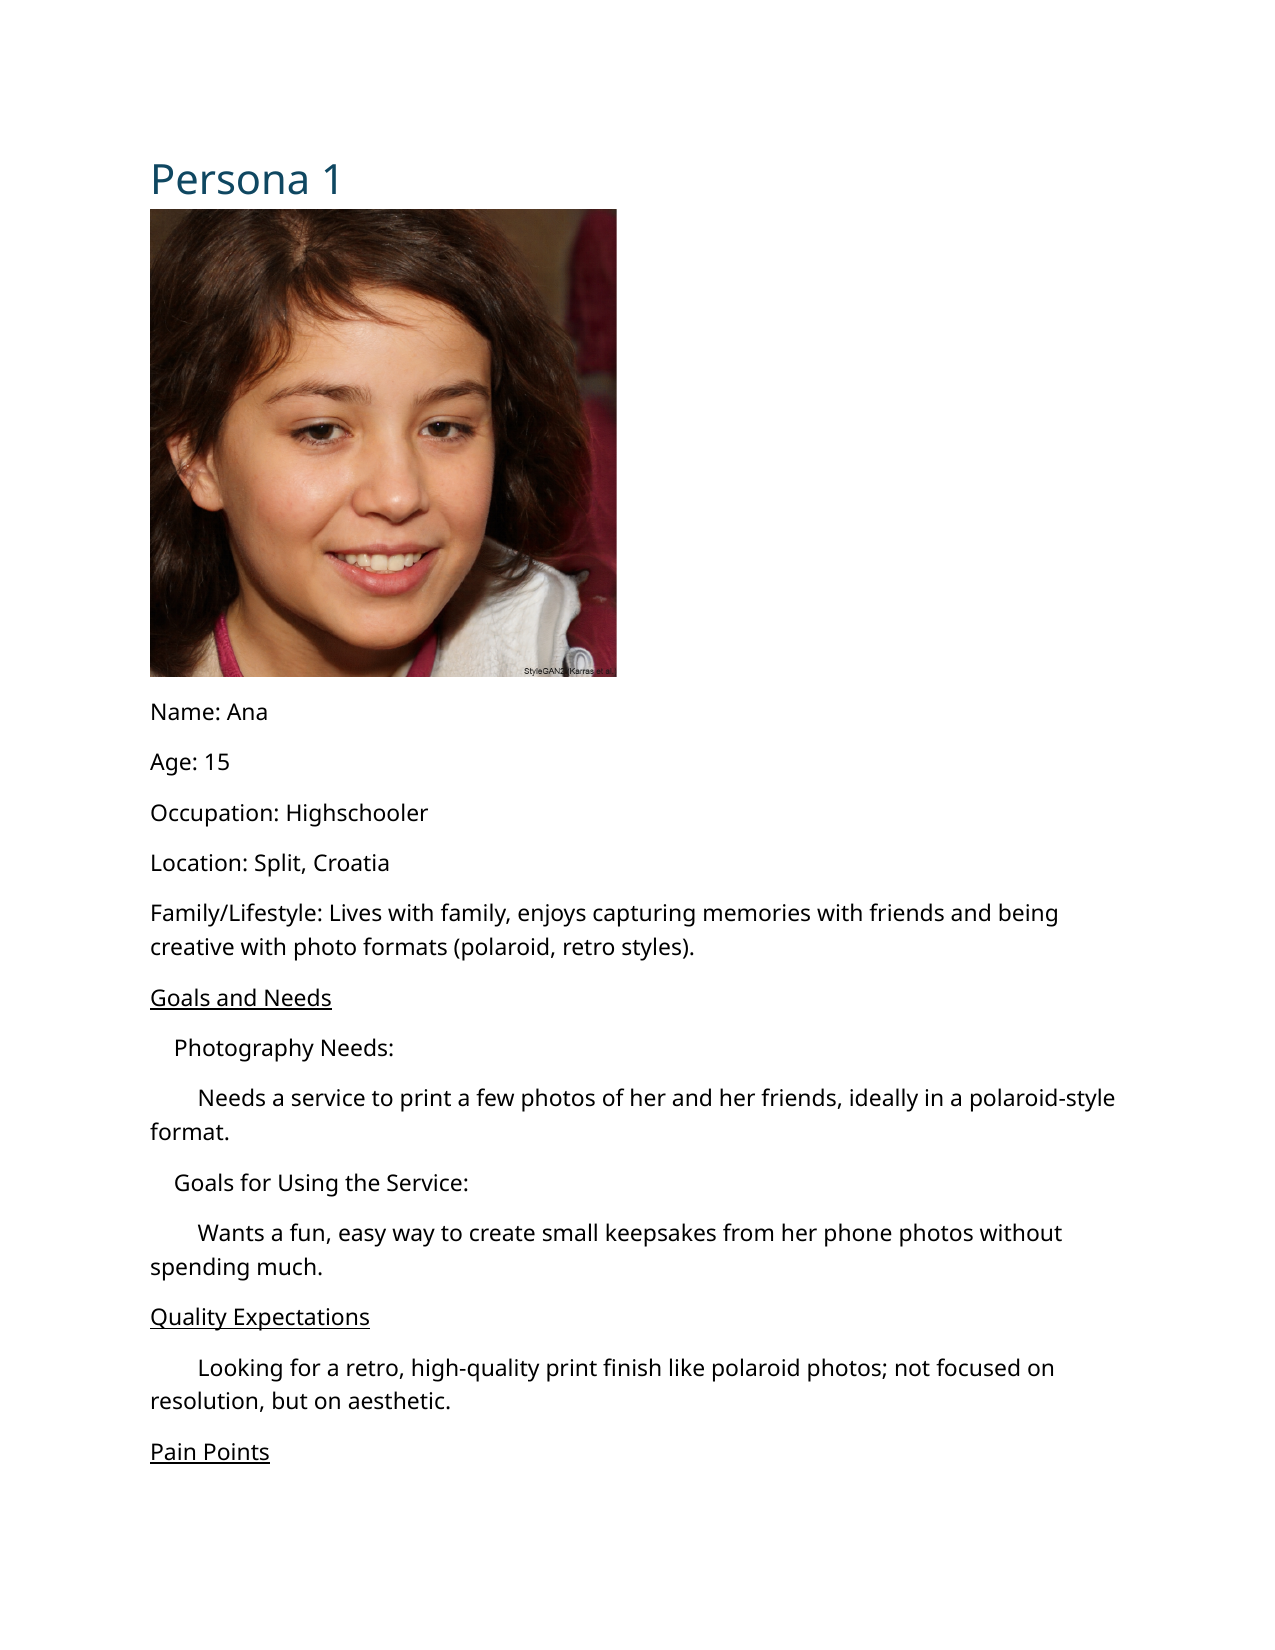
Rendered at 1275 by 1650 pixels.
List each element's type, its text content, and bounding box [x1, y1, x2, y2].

text Name: Ana [150, 696, 1125, 727]
text Age: 15 [150, 746, 1125, 777]
text Family/Lifestyle: Lives with family, enjoys capturing memories with friends and being creative with photo formats (polaroid, retro styles). [150, 897, 1125, 962]
text Occupation: Highschooler [150, 796, 1125, 828]
text Quality Expectations [150, 1301, 1125, 1332]
text Needs a service to print a few photos of her and her friends, ideally in a polaroid-style format. [150, 1082, 1125, 1147]
text Goals and Needs [150, 981, 1125, 1013]
text Goals for Using the Service: [150, 1166, 1125, 1198]
text Location: Split, Croatia [150, 847, 1125, 878]
text Photography Needs: [150, 1032, 1125, 1063]
text Wants a fun, easy way to create small keepsakes from her phone photos without spending much. [150, 1217, 1125, 1282]
text Pain Points [150, 1436, 1125, 1467]
picture [150, 209, 617, 677]
text Looking for a retro, high-quality print finish like polaroid photos; not focused on resolution, but on aesthetic. [150, 1351, 1125, 1416]
